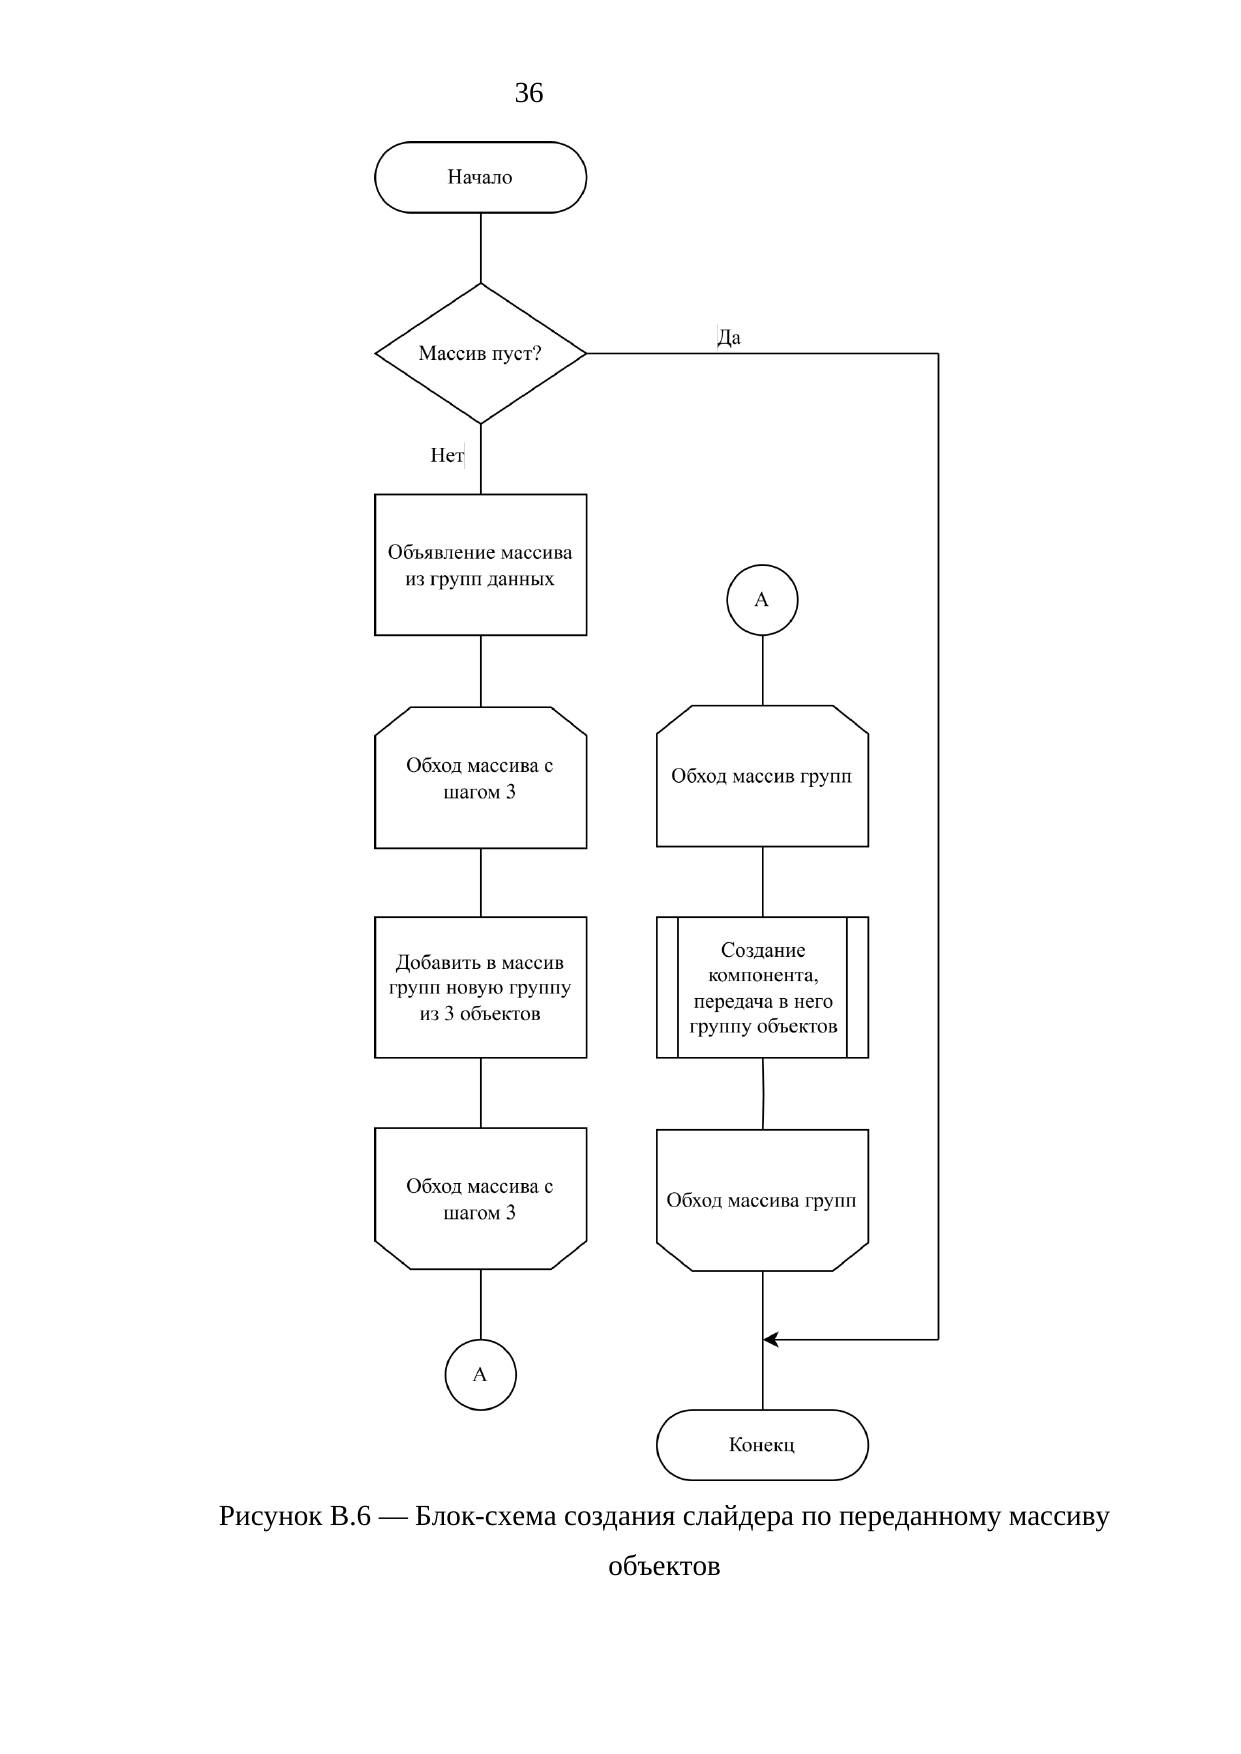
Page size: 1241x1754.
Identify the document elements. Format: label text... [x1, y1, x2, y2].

text Рисунок В.6 — Блок-схема создания слайдера по переданному массиву объектов [177, 1498, 1152, 1582]
picture [374, 141, 955, 1481]
